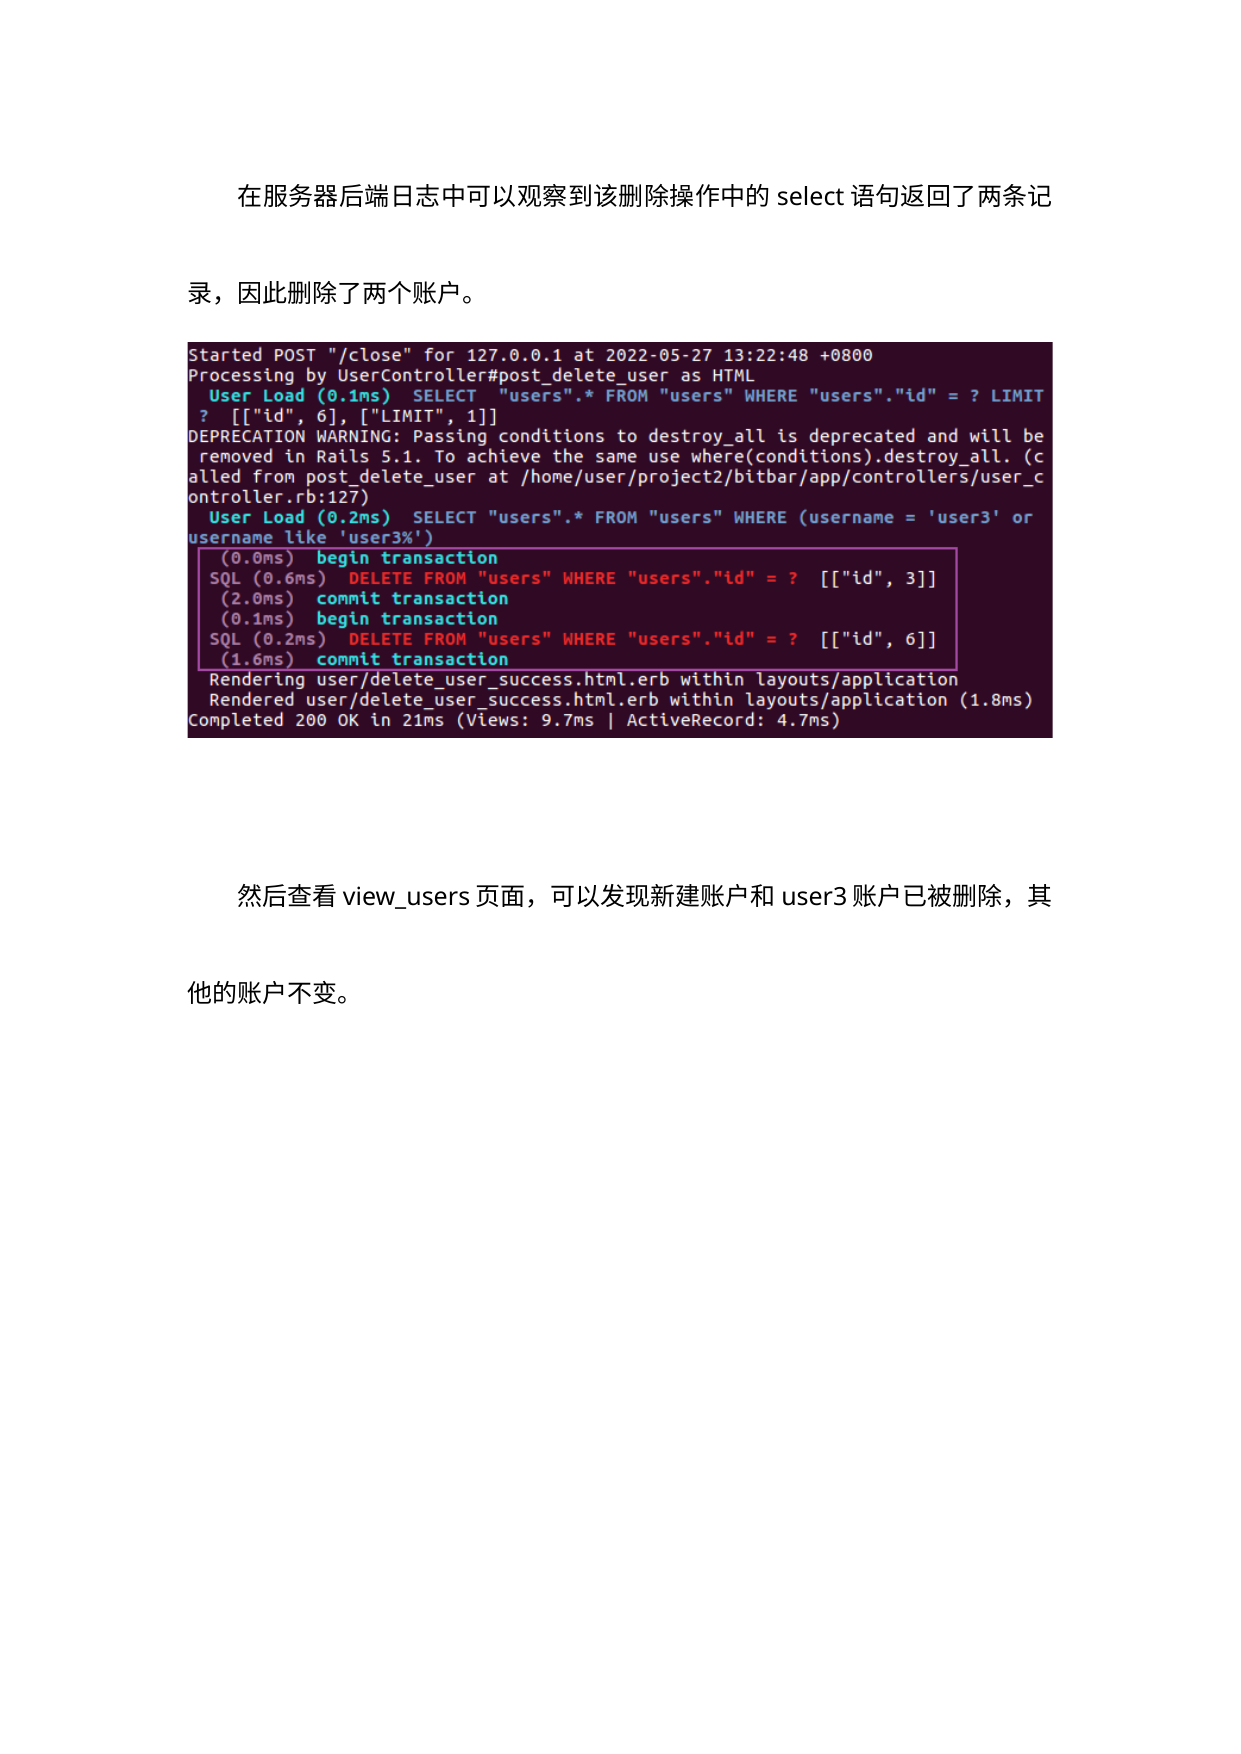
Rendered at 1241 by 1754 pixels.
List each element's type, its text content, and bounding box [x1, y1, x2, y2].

text 然后查看view_users页面，可以发现新建账户和user3账户已被删除，其他的账户不变。 [187, 862, 1053, 1024]
picture [187, 342, 1053, 738]
text 在服务器后端日志中可以观察到该删除操作中的select语句返回了两条记录，因此删除了两个账户。 [187, 162, 1053, 324]
